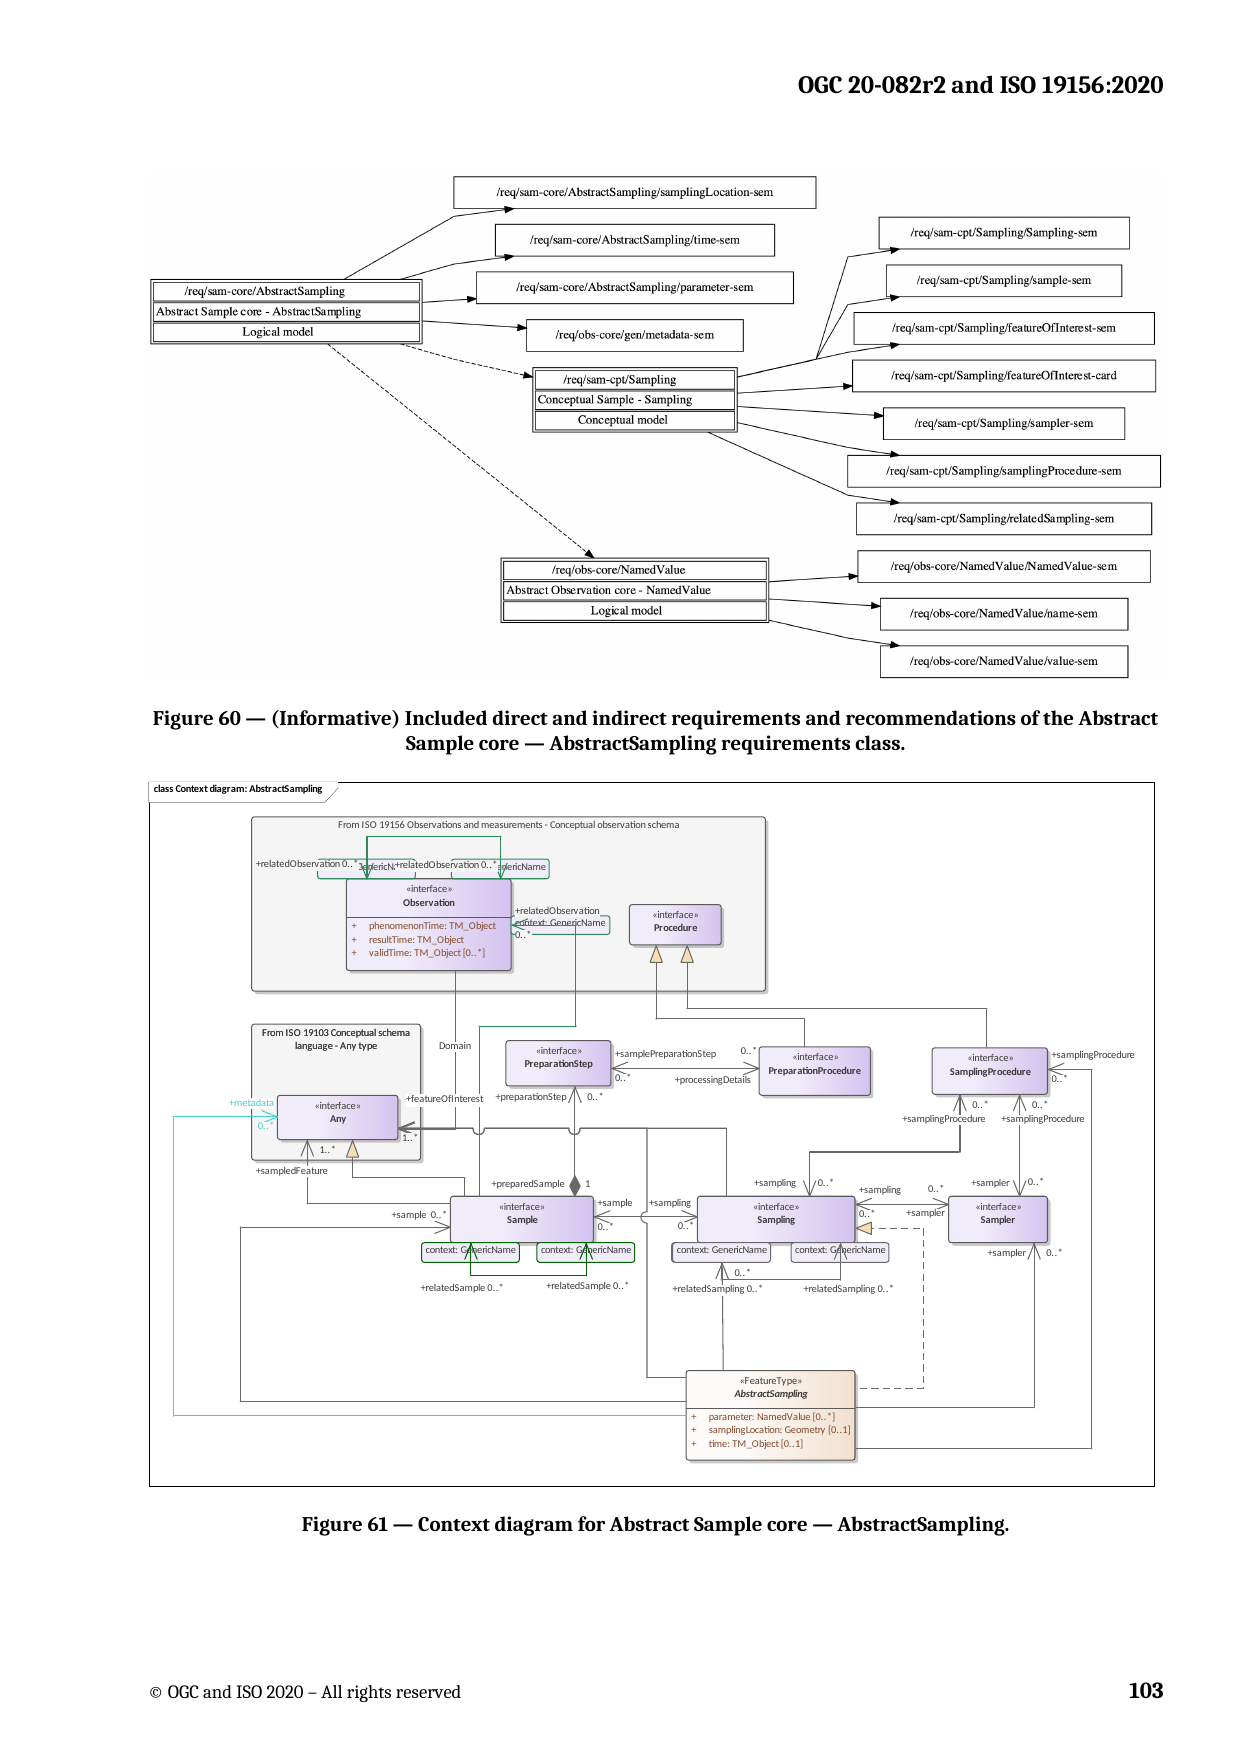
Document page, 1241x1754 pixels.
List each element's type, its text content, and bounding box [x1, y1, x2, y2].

text Figure 60 — (Informative) Included direct and indirect requirements and recommendations of the Abstract Sample core — AbstractSampling requirements class. [148, 706, 1163, 756]
picture [147, 173, 1164, 681]
text Figure 61 — Context diagram for Abstract Sample core — AbstractSampling. [148, 1512, 1163, 1537]
